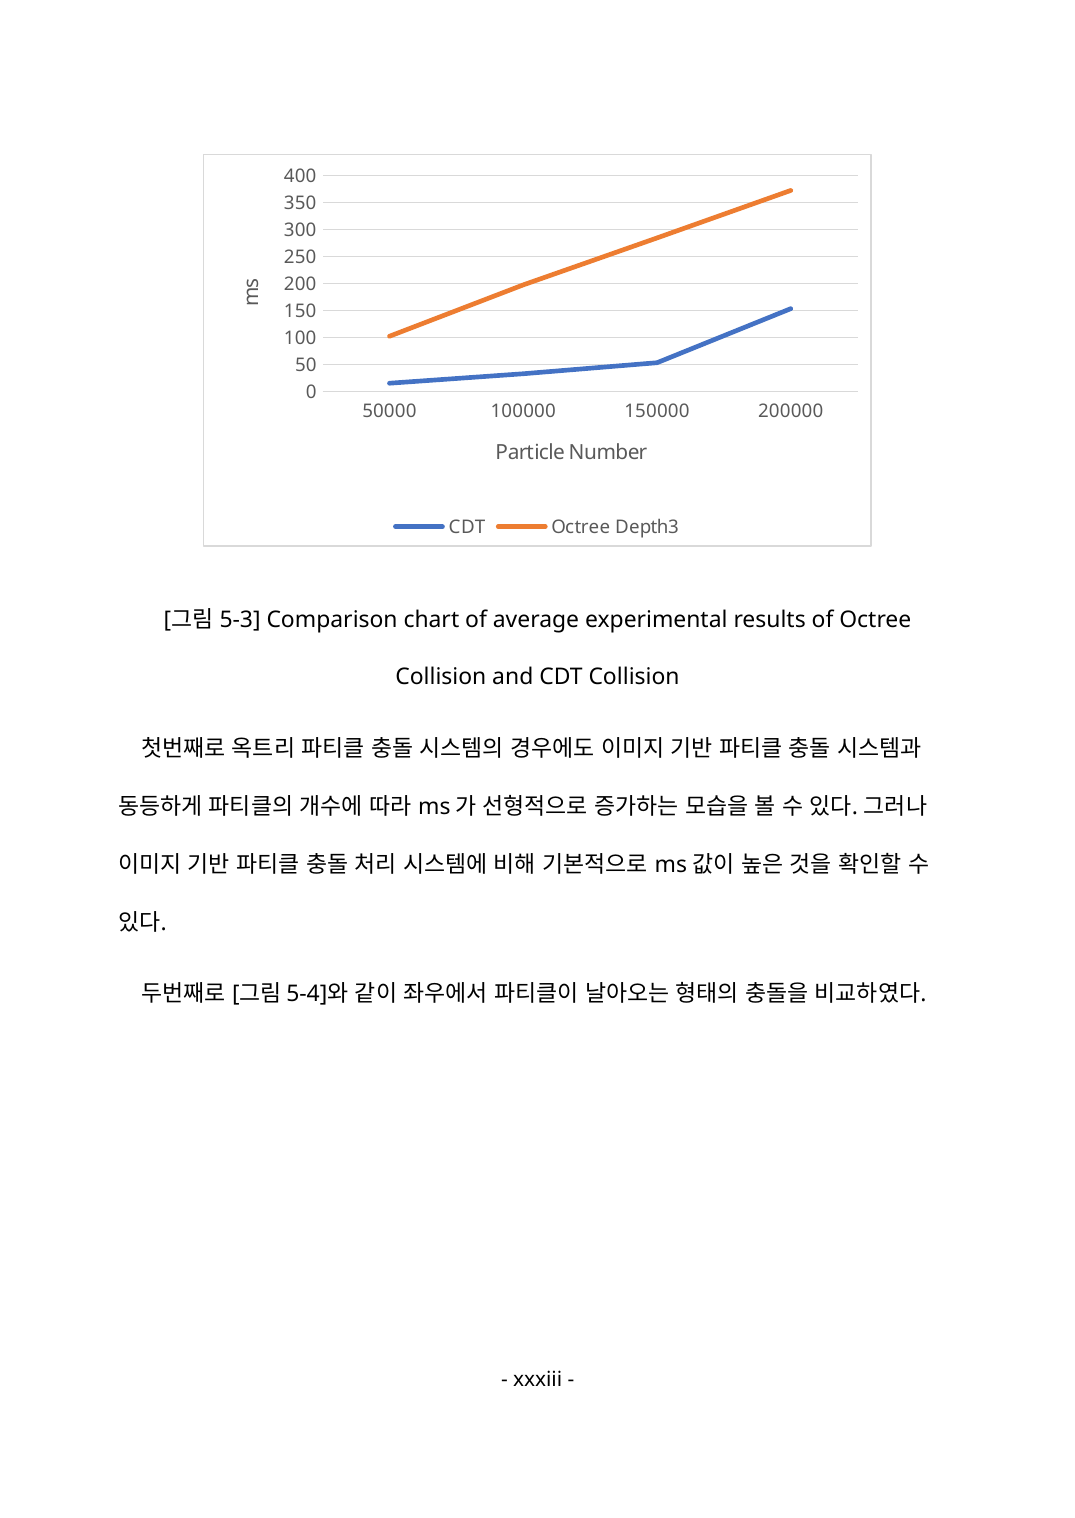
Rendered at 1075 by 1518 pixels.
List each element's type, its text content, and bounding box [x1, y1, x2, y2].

text 두번째로 [그림5-4]와 같이 좌우에서 파티클이 날아오는 형태의 충돌을 비교하였다. [118, 968, 957, 1014]
text [그림 5-3] Comparison chart of average experimental results of Octree Collision and CDT Collision [118, 594, 957, 699]
text 첫번째로 옥트리 파티클 충돌 시스템의 경우에도 이미지 기반 파티클 충돌 시스템과 동등하게 파티클의 개수에 따라 ms가 선형적으로 증가하는 모습을 볼 수 있다. 그러나 이미지 기반 파티클 충돌 처리 시스템에 비해 기본적으로 ms 값이 높은 것을 확인할 수 있다. [118, 723, 957, 943]
